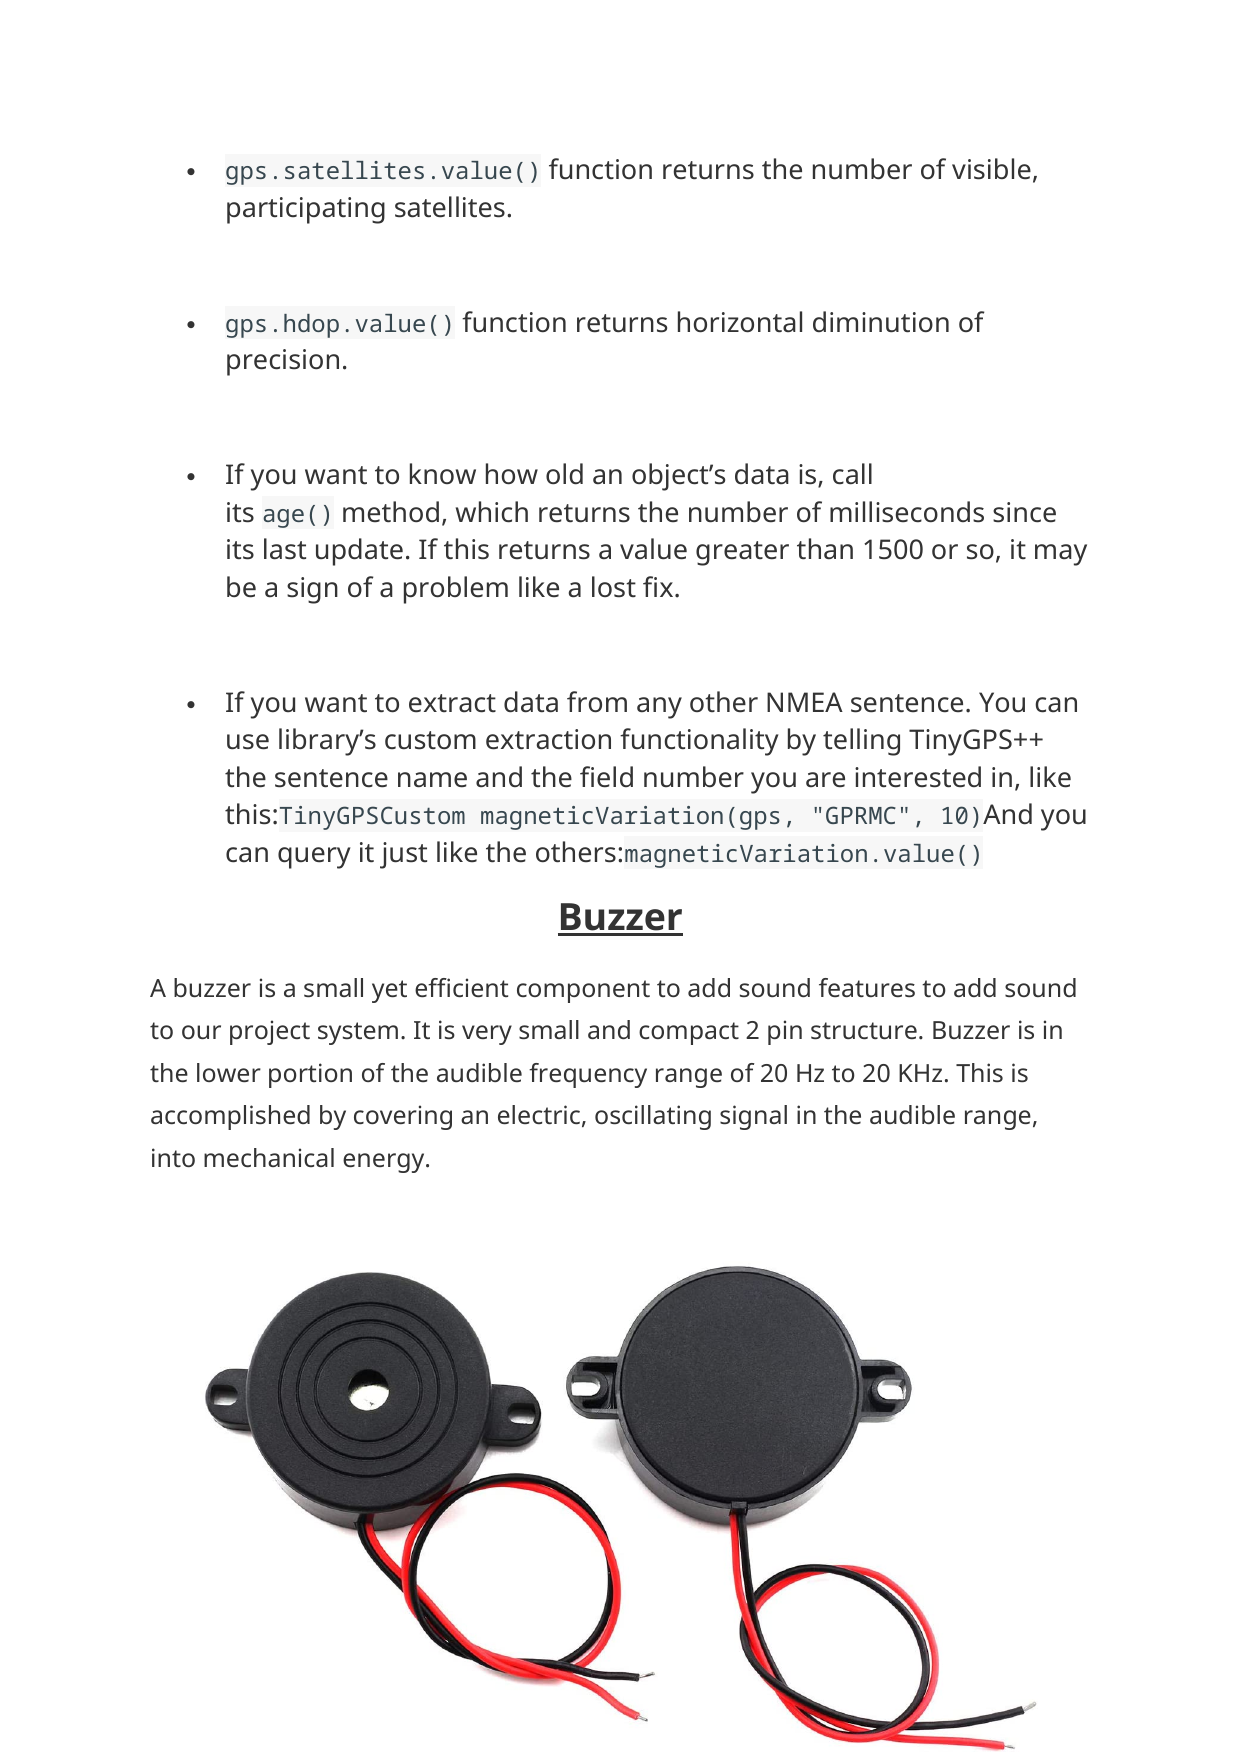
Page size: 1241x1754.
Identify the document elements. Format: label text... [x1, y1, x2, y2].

list gps.hdop.value() function returns horizontal diminution of precision. [187, 302, 1090, 377]
text A buzzer is a small yet efficient component to add sound features to add sound to our project system. It is very small and compact 2 pin structure. Buzzer is in the lower portion of the audible frequency range of 20 Hz to 20 KHz. This is accomplished by covering an electric, oscillating signal in the audible range, into mechanical energy. [150, 962, 1090, 1174]
list If you want to extract data from any other NMEA sentence. You can use library’s custom extraction functionality by telling TinyGPS++ the sentence name and the field number you are interested in, like this:TinyGPSCustom magneticVariation(gps, "GPRMC", 10)And you can query it just like the others:magneticVariation.value() [187, 682, 1090, 870]
text Buzzer [150, 890, 1090, 941]
list If you want to know how old an object’s data is, call its age() method, which returns the number of milliseconds since its last update. If this returns a value greater than 1500 or so, it may be a sign of a problem like a lost fix. [187, 455, 1090, 605]
list gps.satellites.value() function returns the number of visible, participating satellites. [187, 150, 1090, 225]
picture [200, 1261, 1037, 1752]
